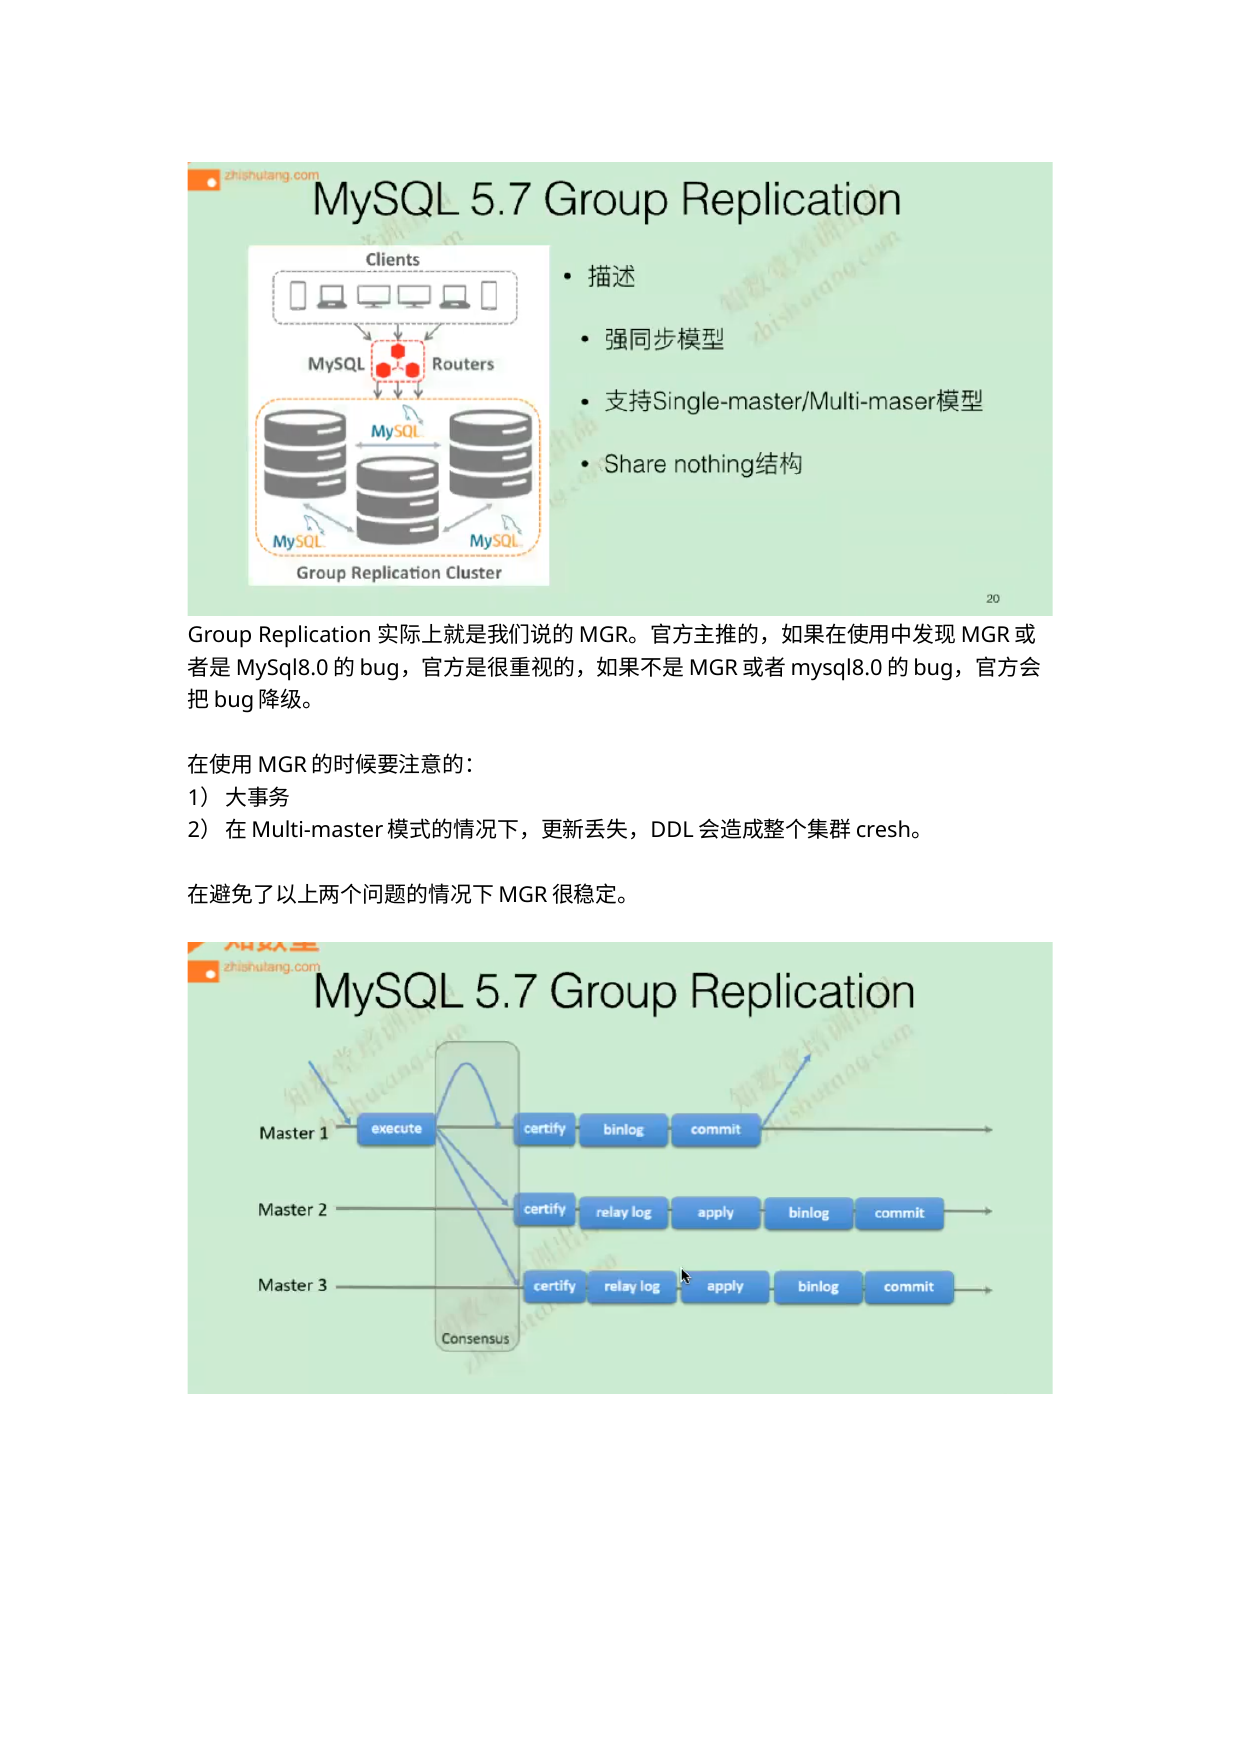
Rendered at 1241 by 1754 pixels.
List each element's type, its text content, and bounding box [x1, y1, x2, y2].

list 在Multi-master模式的情况下，更新丢失，DDL会造成整个集群cresh。 [187, 812, 1053, 844]
picture [187, 942, 1053, 1394]
text 在使用MGR的时候要注意的： [187, 747, 1053, 779]
text 在避免了以上两个问题的情况下MGR很稳定。 [187, 877, 1053, 909]
list 大事务 [187, 779, 1053, 812]
picture [187, 162, 1053, 616]
text Group Replication 实际上就是我们说的MGR。官方主推的，如果在使用中发现MGR或者是MySql8.0的bug，官方是很重视的，如果不是MGR或者mysql8.0的bug，官方会把bug降级。 [187, 617, 1053, 714]
